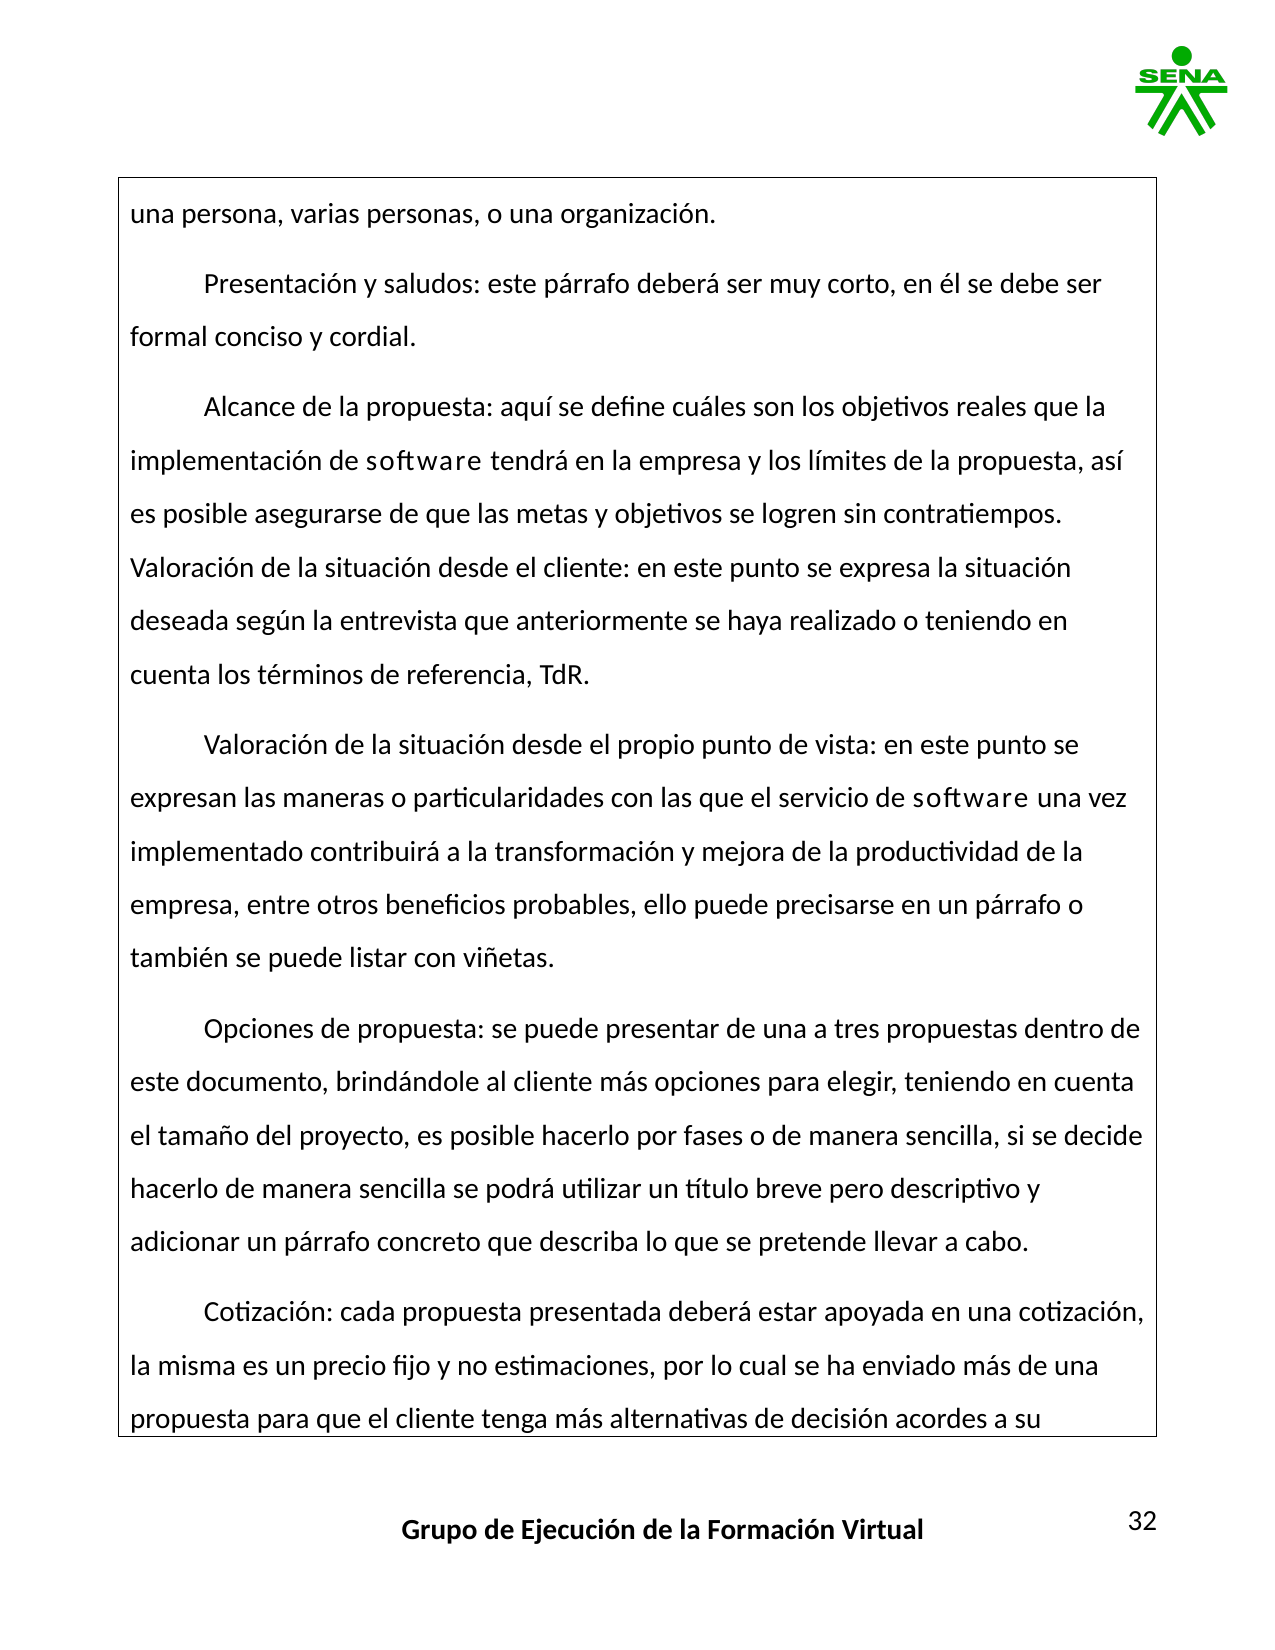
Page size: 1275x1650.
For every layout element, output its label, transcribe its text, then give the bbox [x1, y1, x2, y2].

picture [1135, 46, 1228, 136]
